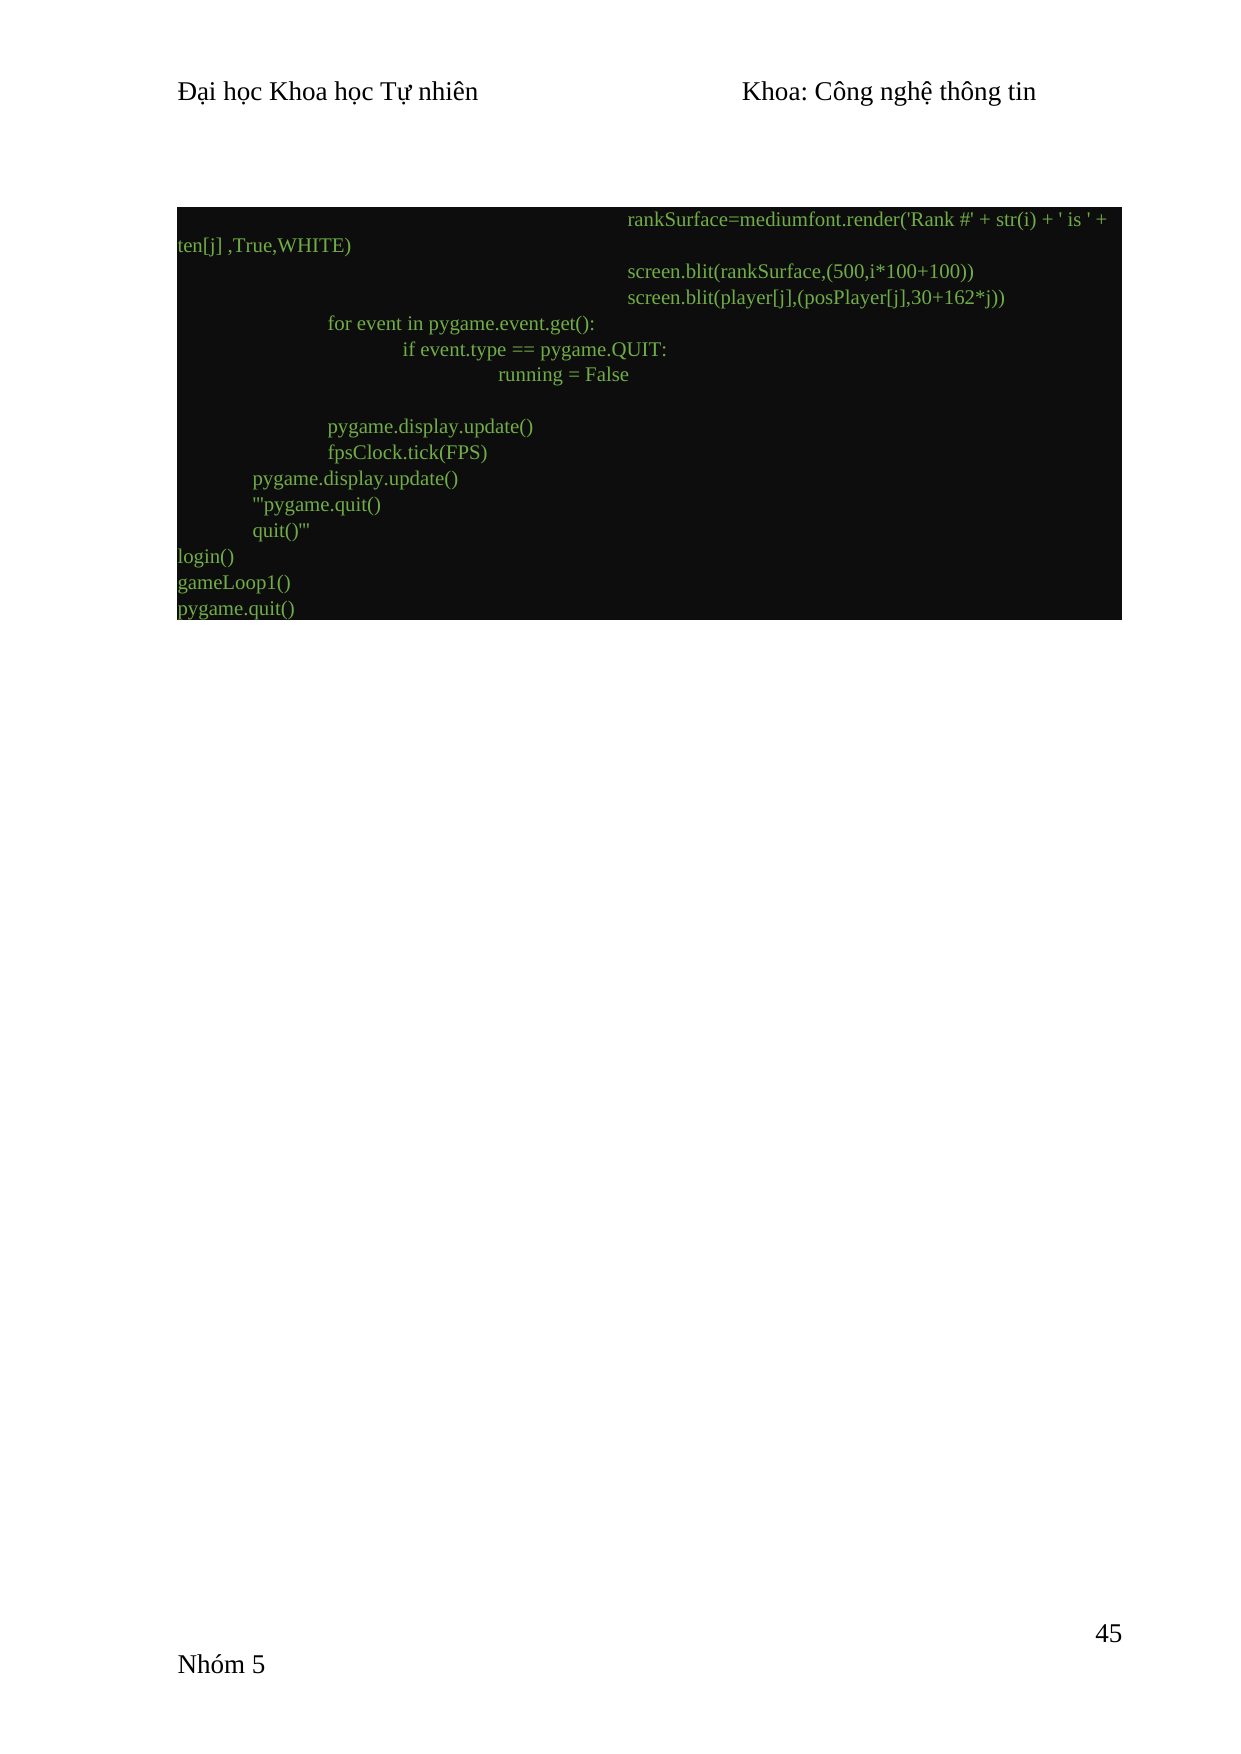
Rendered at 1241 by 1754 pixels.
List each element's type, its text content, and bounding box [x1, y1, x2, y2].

text login() [177, 544, 1122, 568]
text rankSurface=mediumfont.render('Rank #' + str(i) + ' is ' + ten[j] ,True,WHITE) [177, 207, 1122, 257]
text if event.type == pygame.QUIT: [177, 336, 1122, 361]
text running = False [177, 362, 1122, 386]
text fpsClock.tick(FPS) [177, 440, 1122, 464]
text pygame.display.update() [177, 414, 1122, 438]
text screen.blit(player[j],(posPlayer[j],30+162*j)) [177, 284, 1122, 309]
text pygame.display.update() [177, 466, 1122, 490]
text pygame.quit() [177, 596, 1122, 620]
text for event in pygame.event.get(): [177, 311, 1122, 334]
text '''pygame.quit() [177, 492, 1122, 516]
text quit()''' [177, 518, 1122, 542]
text screen.blit(rankSurface,(500,i*100+100)) [177, 259, 1122, 283]
text gameLoop1() [177, 570, 1122, 594]
